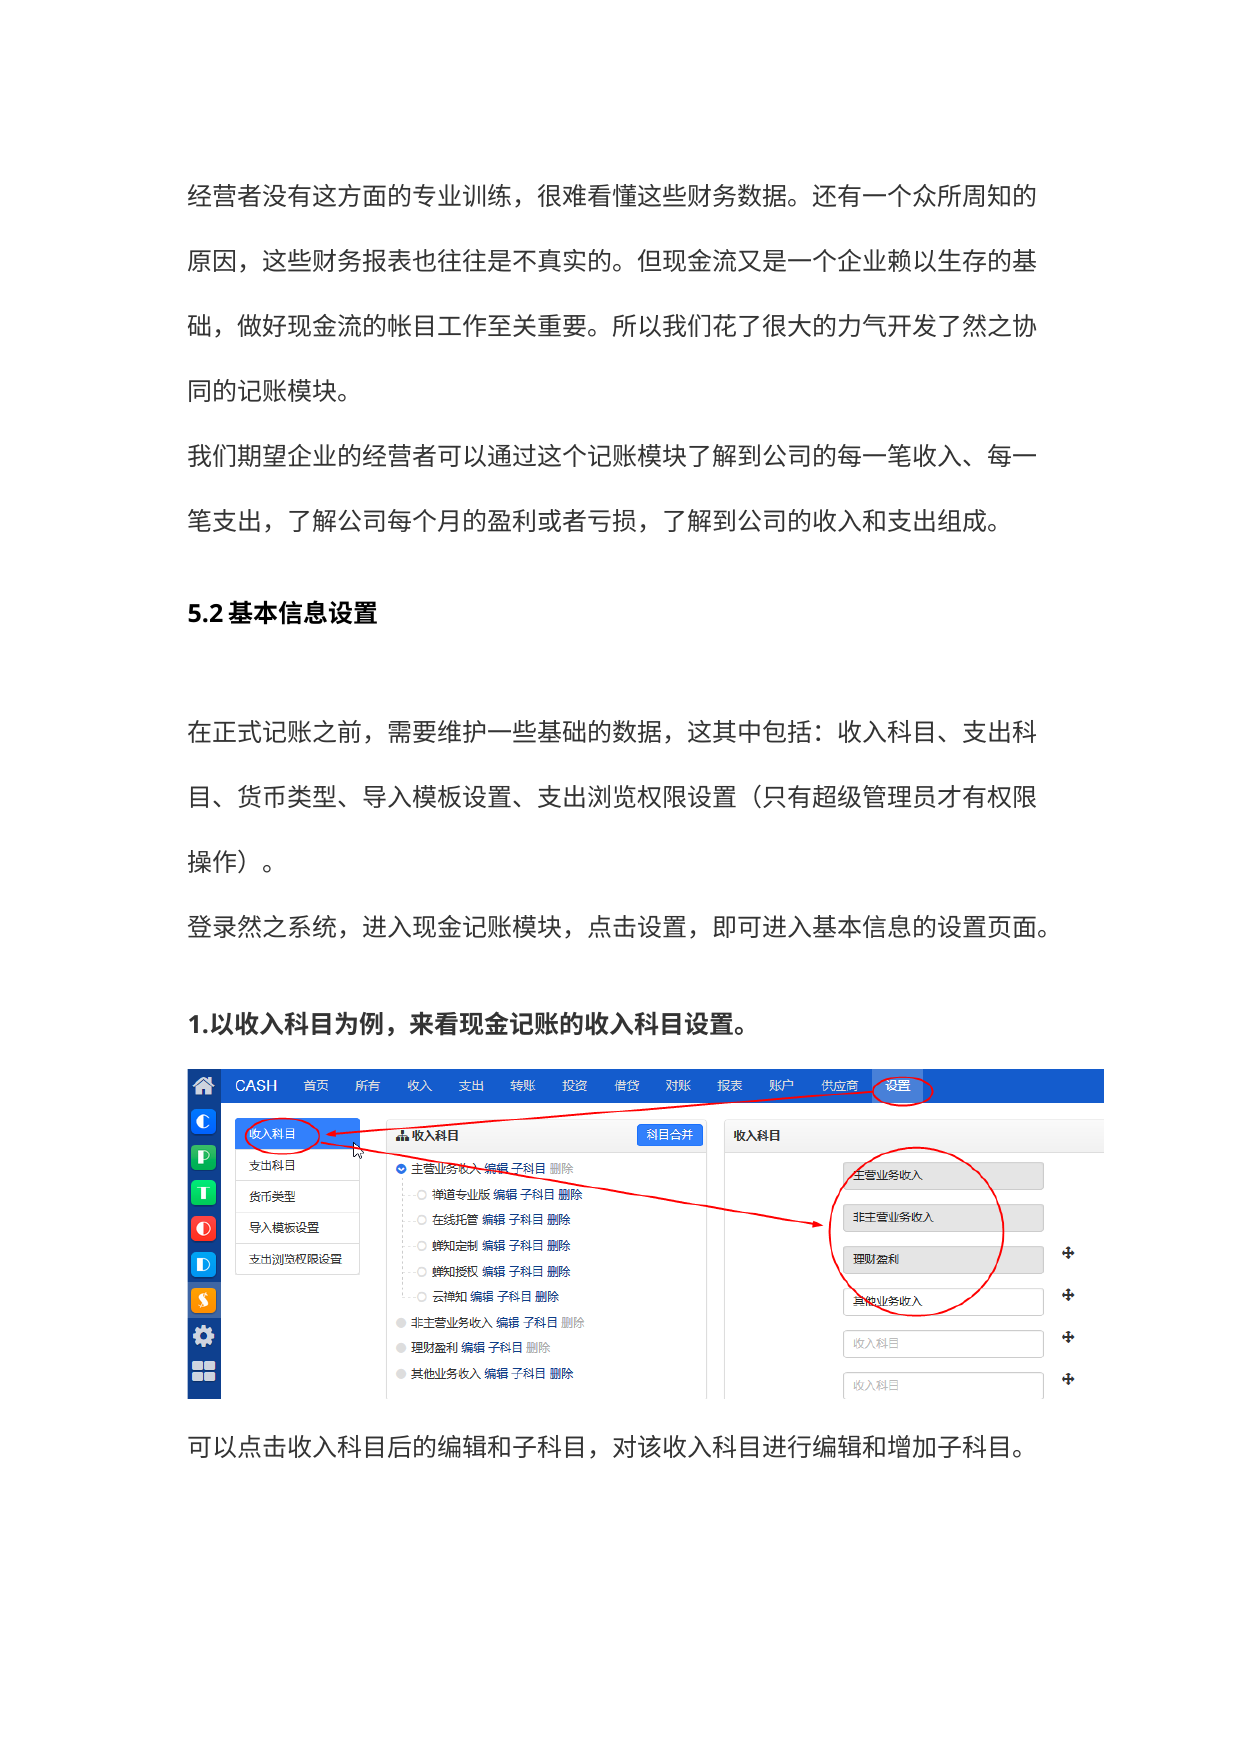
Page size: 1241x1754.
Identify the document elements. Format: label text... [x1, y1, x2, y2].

subtitle 5.2基本信息设置 [187, 579, 1053, 644]
picture [187, 1069, 1104, 1399]
text 在正式记账之前，需要维护一些基础的数据，这其中包括：收入科目、支出科目、货币类型、导入模板设置、支出浏览权限设置（只有超级管理员才有权限操作）。 登录然之系统，进入现金记账模块，点击设置，即可进入基本信息的设置页面。 [187, 698, 1053, 958]
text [187, 162, 1053, 422]
text 可以点击收入科目后的编辑和子科目，对该收入科目进行编辑和增加子科目。 [187, 1413, 1053, 1478]
text 1.以收入科目为例，来看现金记账的收入科目设置。 [187, 990, 1053, 1055]
text 我们期望企业的经营者可以通过这个记账模块了解到公司的每一笔收入、每一笔支出，了解公司每个月的盈利或者亏损，了解到公司的收入和支出组成。 [187, 422, 1053, 552]
